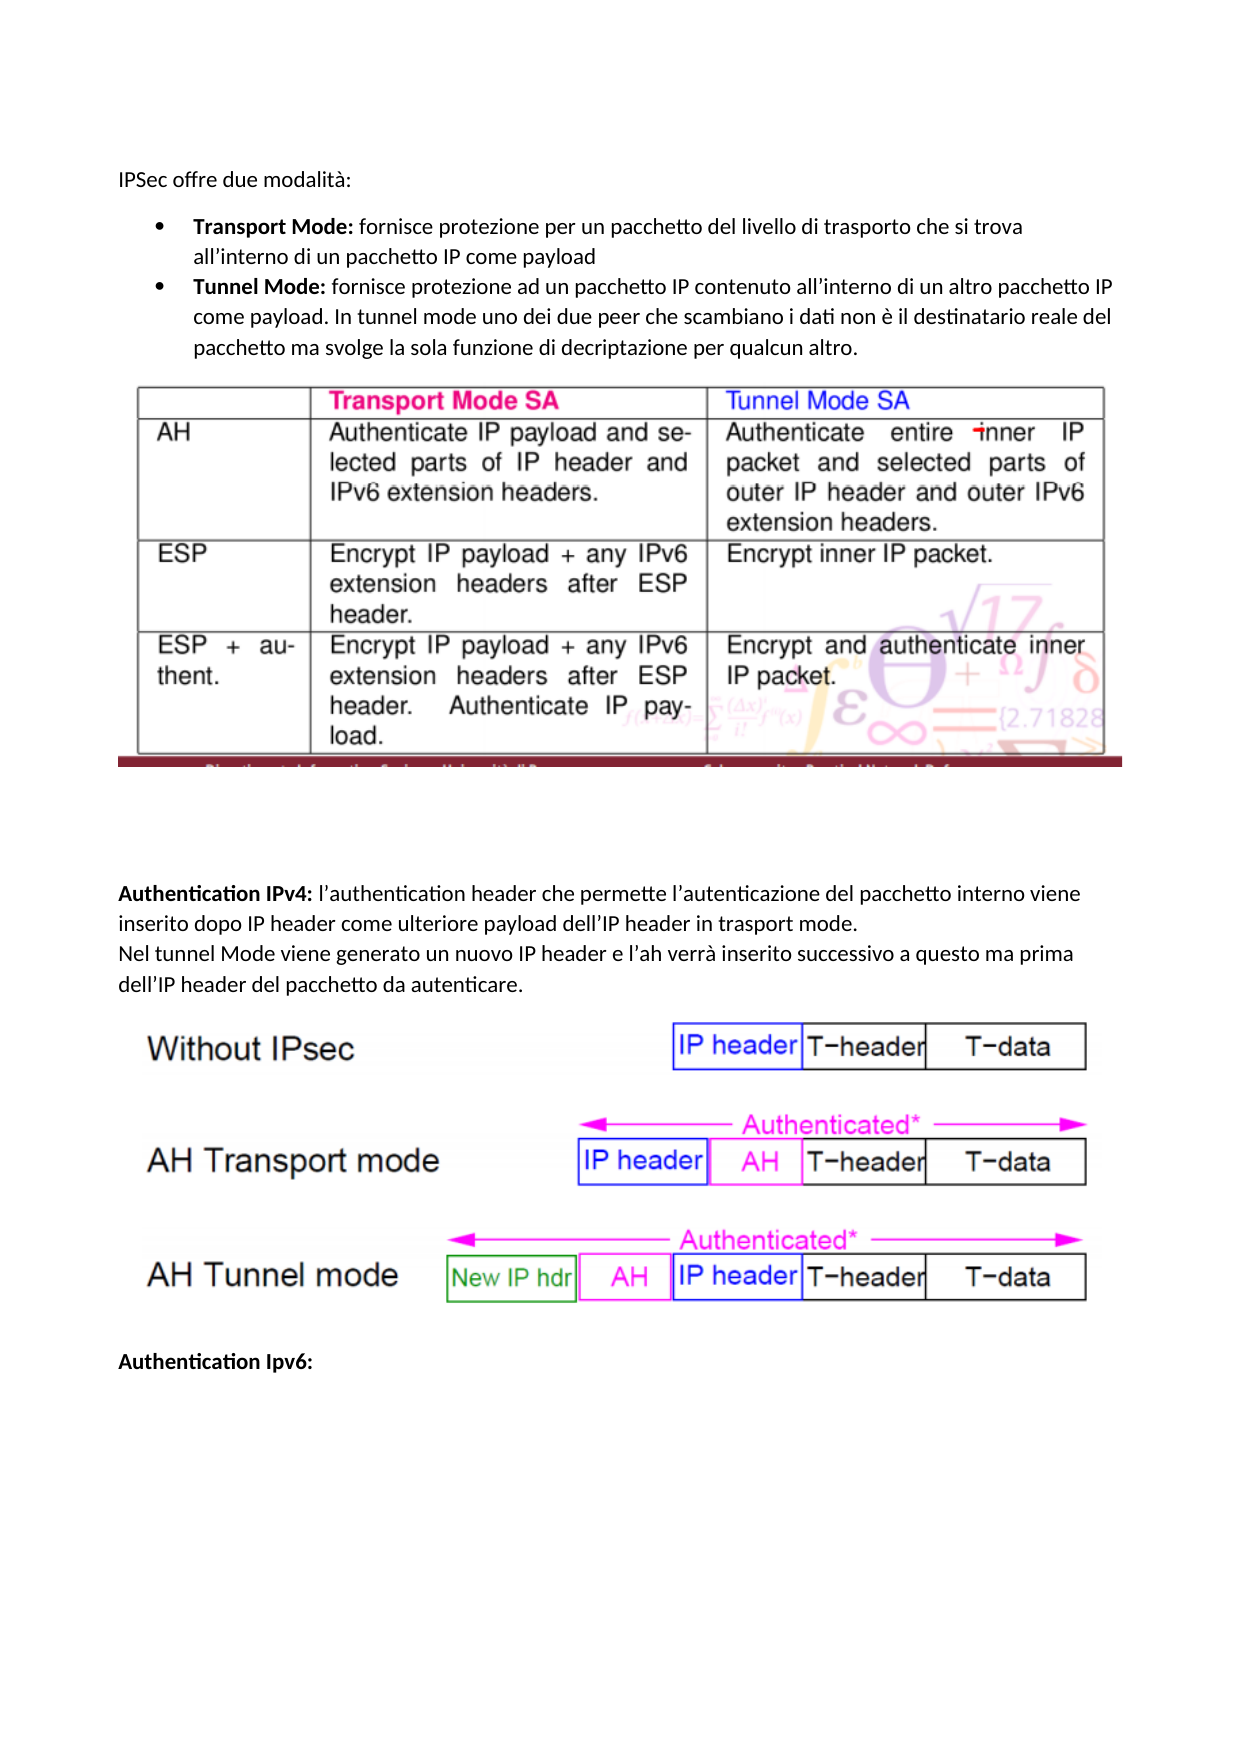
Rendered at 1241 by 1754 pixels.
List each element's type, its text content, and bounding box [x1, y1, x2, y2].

text Authentication Ipv6: [118, 1347, 1122, 1375]
list Transport Mode: fornisce protezione per un pacchetto del livello di trasporto che si trova all’interno di un pacchetto IP come payload [156, 212, 1122, 270]
list Tunnel Mode: fornisce protezione ad un pacchetto IP contenuto all’interno di un altro pacchetto IP come payload. In tunnel mode uno dei due peer che scambiano i dati non è il destinatario reale del pacchetto ma svolge la sola funzione di decriptazione per qualcun altro. [156, 272, 1122, 361]
text IPSec offre due modalità: [118, 165, 1122, 193]
picture [118, 379, 1123, 767]
picture [118, 1000, 1123, 1329]
text Authentication IPv4: l’authentication header che permette l’autenticazione del pacchetto interno viene inserito dopo IP header come ulteriore payload dell’IP header in trasport mode. Nel tunnel Mode viene generato un nuovo IP header e l’ah verrà inserito successivo a questo ma prima dell’IP header del pacchetto da autenticare. [118, 879, 1122, 1000]
